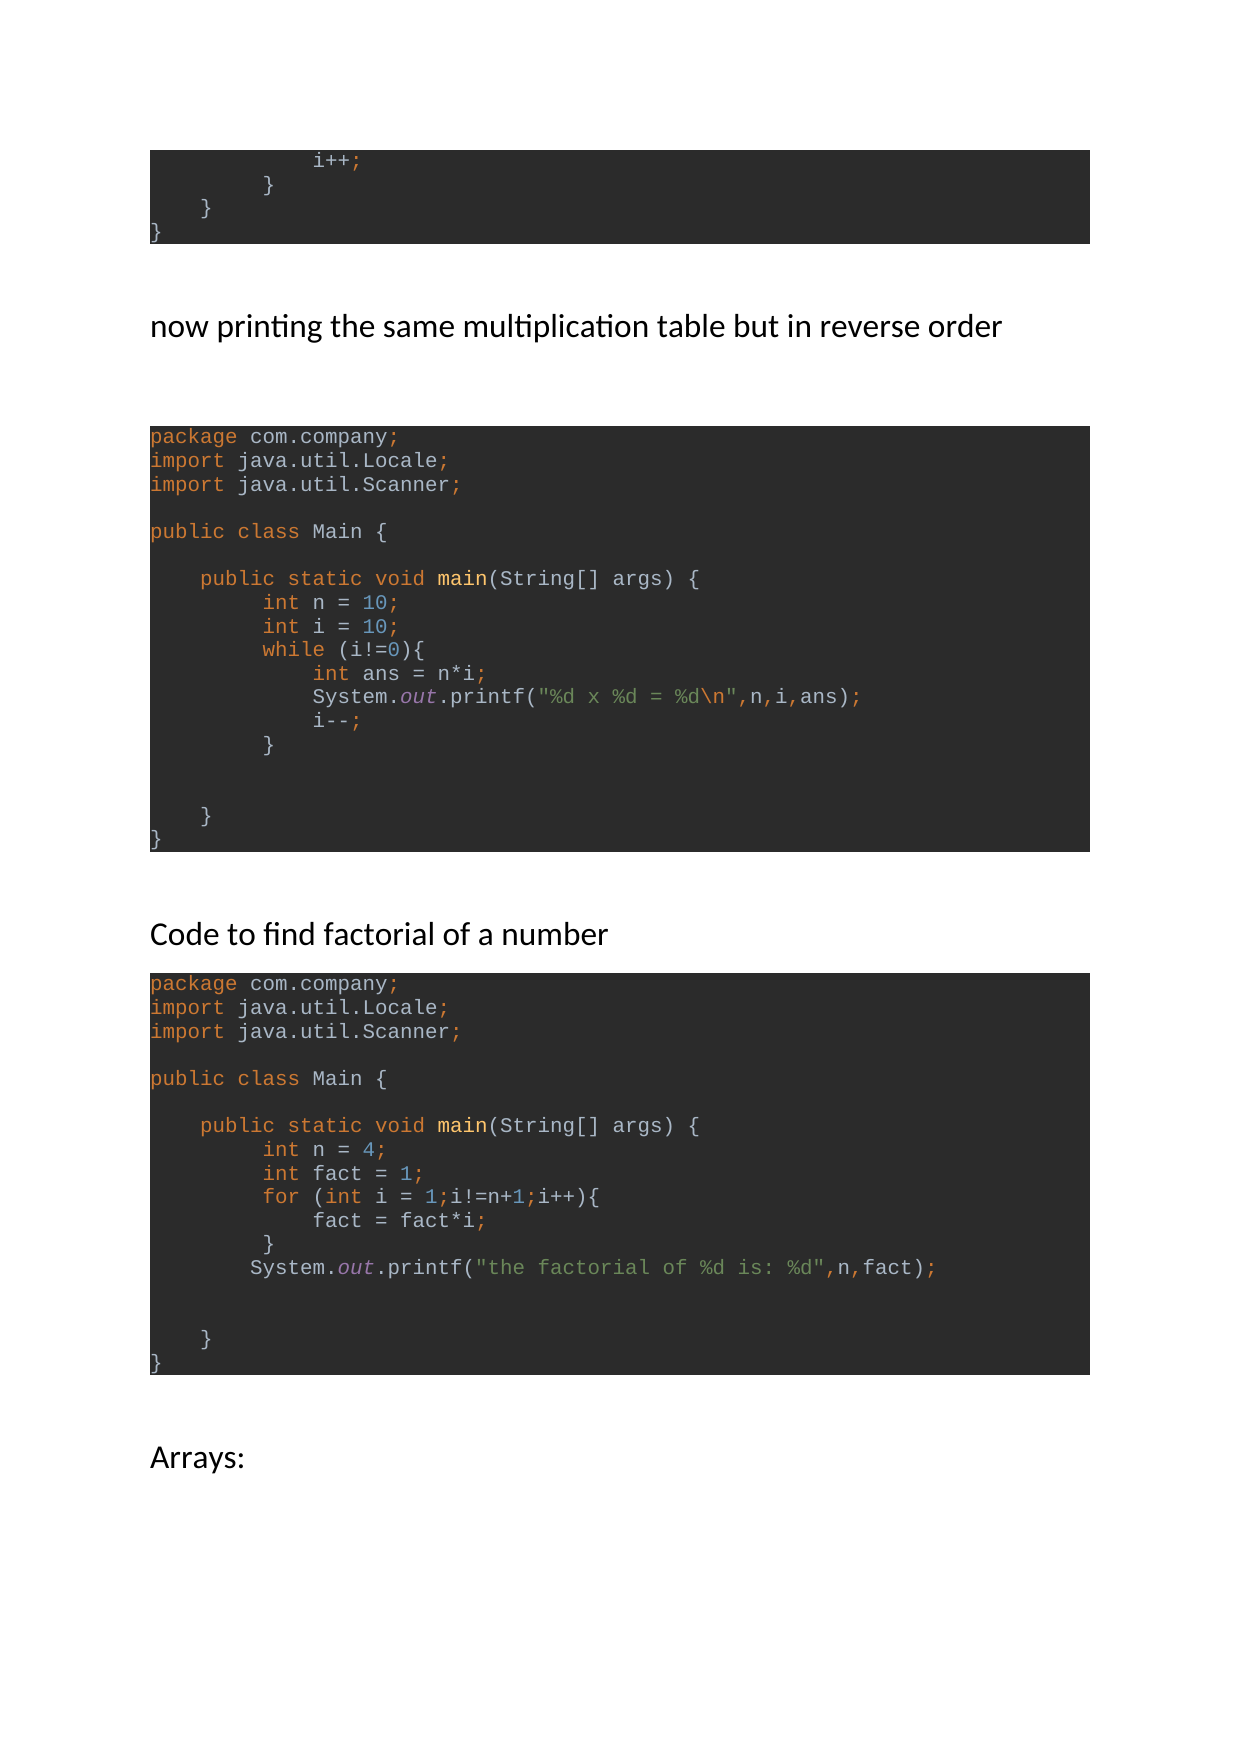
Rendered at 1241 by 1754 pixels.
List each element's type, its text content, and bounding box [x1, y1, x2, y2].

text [150, 150, 1090, 244]
text Arrays: [150, 1436, 1090, 1477]
text package com.company; import java.util.Locale; import java.util.Scanner; public class Main { public static void main(String[] args) { int n = 4; int fact = 1; for (int i = 1;i!=n+1;i++){ fact = fact*i; } System.out.printf("the factorial of %d is: %d",n,fact); } } [150, 973, 1090, 1375]
text now printing the same multiplication table but in reverse order [150, 305, 1090, 346]
text package com.company; import java.util.Locale; import java.util.Scanner; public class Main { public static void main(String[] args) { int n = 10; int i = 10; while (i!=0){ int ans = n*i; System.out.printf("%d x %d = %d\n",n,i,ans); i--; } } } [150, 426, 1090, 852]
text Code to find factorial of a number [150, 913, 1090, 953]
